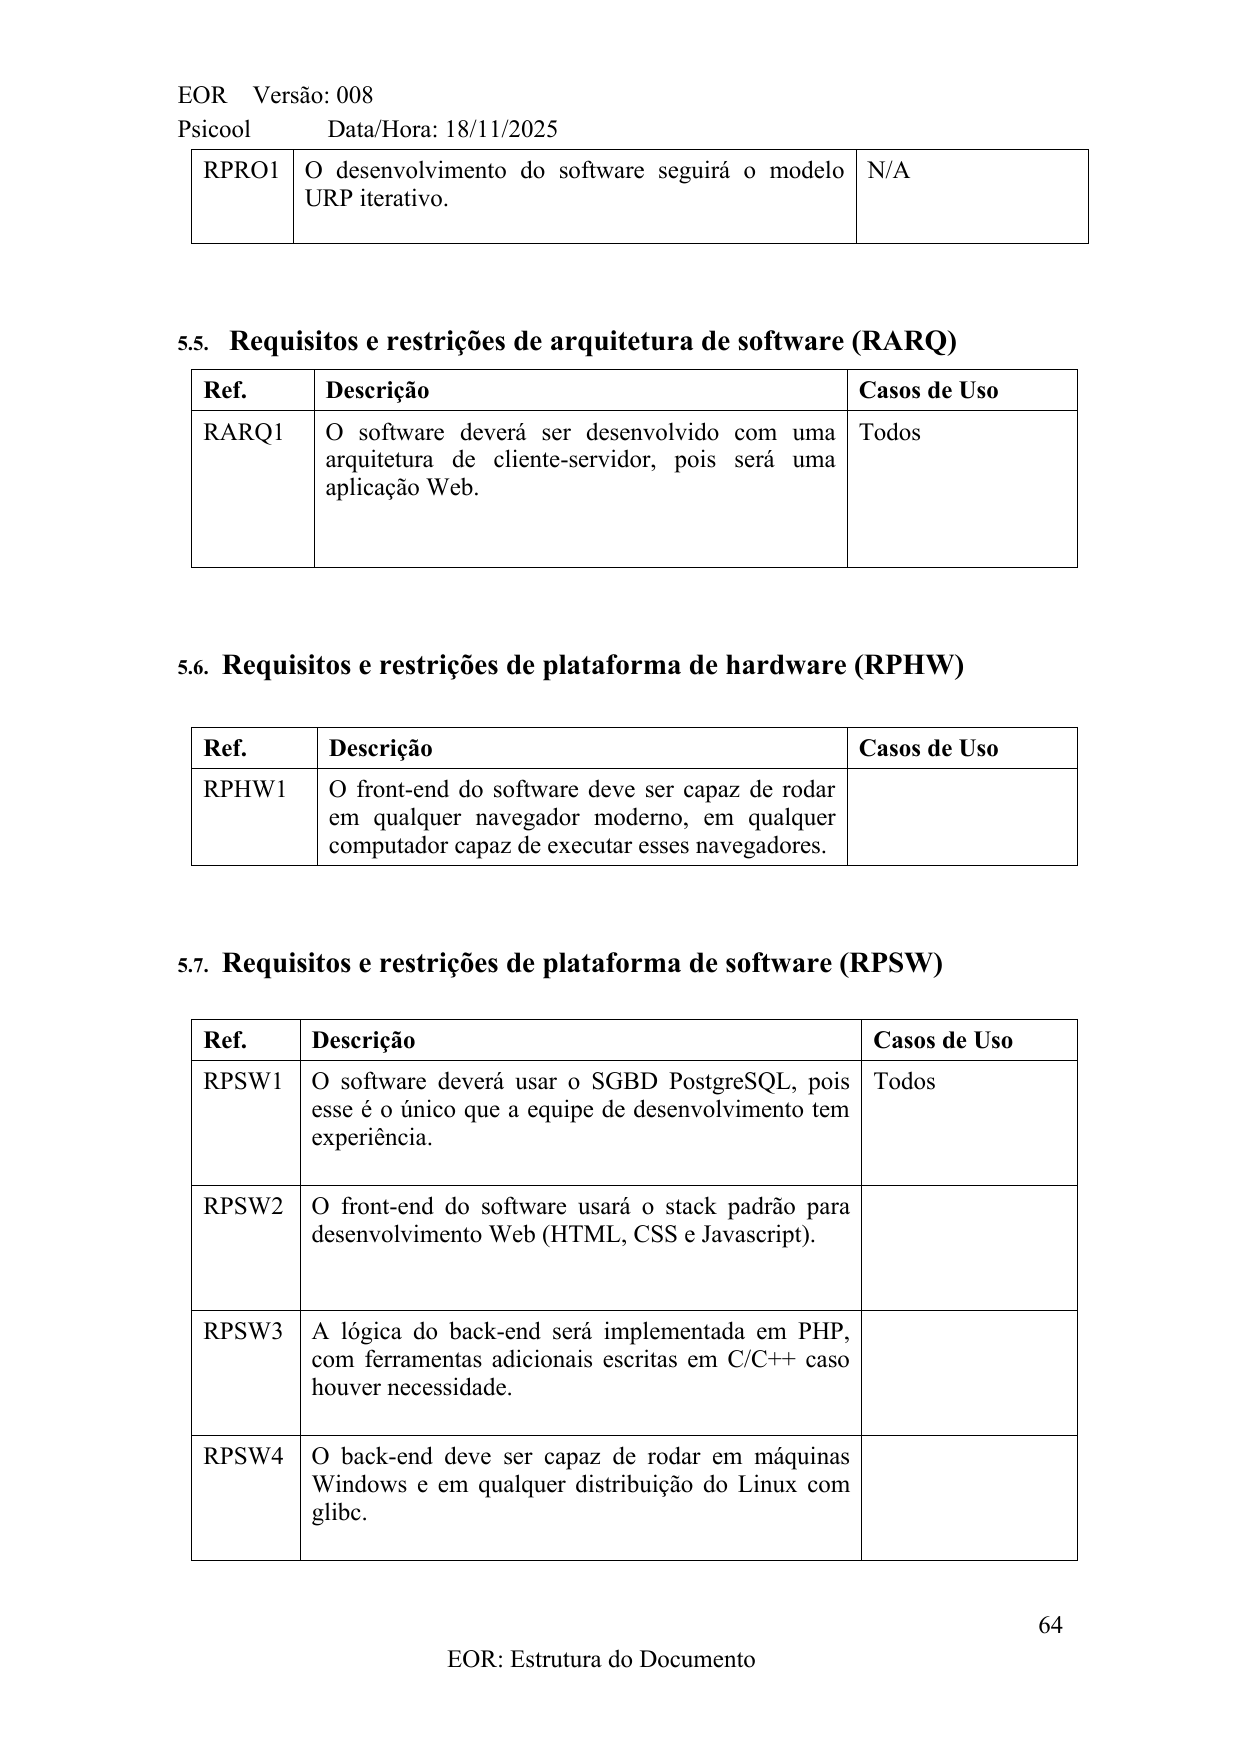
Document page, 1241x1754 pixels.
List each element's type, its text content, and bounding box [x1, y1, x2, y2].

table_cell O desenvolvimento do software seguirá o modelo URP iterativo. [294, 150, 856, 243]
table_cell Todos [862, 1061, 1077, 1185]
table_cell RPSW4 [192, 1436, 300, 1560]
table_cell O software deverá usar o SGBD PostgreSQL, pois esse é o único que a equipe de desenvolvimento tem experiência. [301, 1061, 861, 1185]
table_header Ref. [192, 1020, 300, 1060]
table_cell RPSW1 [192, 1061, 300, 1185]
subtitle Requisitos e restrições de plataforma de hardware (RPHW) [177, 648, 1063, 680]
table_cell RPSW3 [192, 1311, 300, 1435]
table_header Casos de Uso [848, 370, 1077, 410]
table_header Descrição [318, 728, 847, 768]
table_cell O software deverá ser desenvolvido com uma arquitetura de cliente-servidor, pois será uma aplicação Web. [315, 411, 847, 567]
table_header Casos de Uso [862, 1020, 1077, 1060]
table_cell RPHW1 [192, 769, 317, 865]
table_cell [862, 1311, 1077, 1435]
table_cell O front-end do software usará o stack padrão para desenvolvimento Web (HTML, CSS e Javascript). [301, 1186, 861, 1310]
table_header Casos de Uso [848, 728, 1077, 768]
table_cell RPRO1 [192, 150, 293, 243]
table_header Ref. [192, 728, 317, 768]
table_cell O front-end do software deve ser capaz de rodar em qualquer navegador moderno, em qualquer computador capaz de executar esses navegadores. [318, 769, 847, 865]
subtitle Requisitos e restrições de plataforma de software (RPSW) [177, 946, 1063, 978]
subtitle Requisitos e restrições de arquitetura de software (RARQ) [177, 324, 1063, 357]
table_header Descrição [301, 1020, 861, 1060]
table_cell RPSW2 [192, 1186, 300, 1310]
table_cell O back-end deve ser capaz de rodar em máquinas Windows e em qualquer distribuição do Linux com glibc. [301, 1436, 861, 1560]
table_cell [862, 1186, 1077, 1310]
table_cell N/A [857, 150, 1088, 243]
table_cell [848, 769, 1077, 865]
table_cell Todos [848, 411, 1077, 567]
table_cell [862, 1436, 1077, 1560]
table_header Descrição [315, 370, 847, 410]
table_cell A lógica do back-end será implementada em PHP, com ferramentas adicionais escritas em C/C++ caso houver necessidade. [301, 1311, 861, 1435]
table_cell RARQ1 [192, 411, 314, 567]
table_header Ref. [192, 370, 314, 410]
